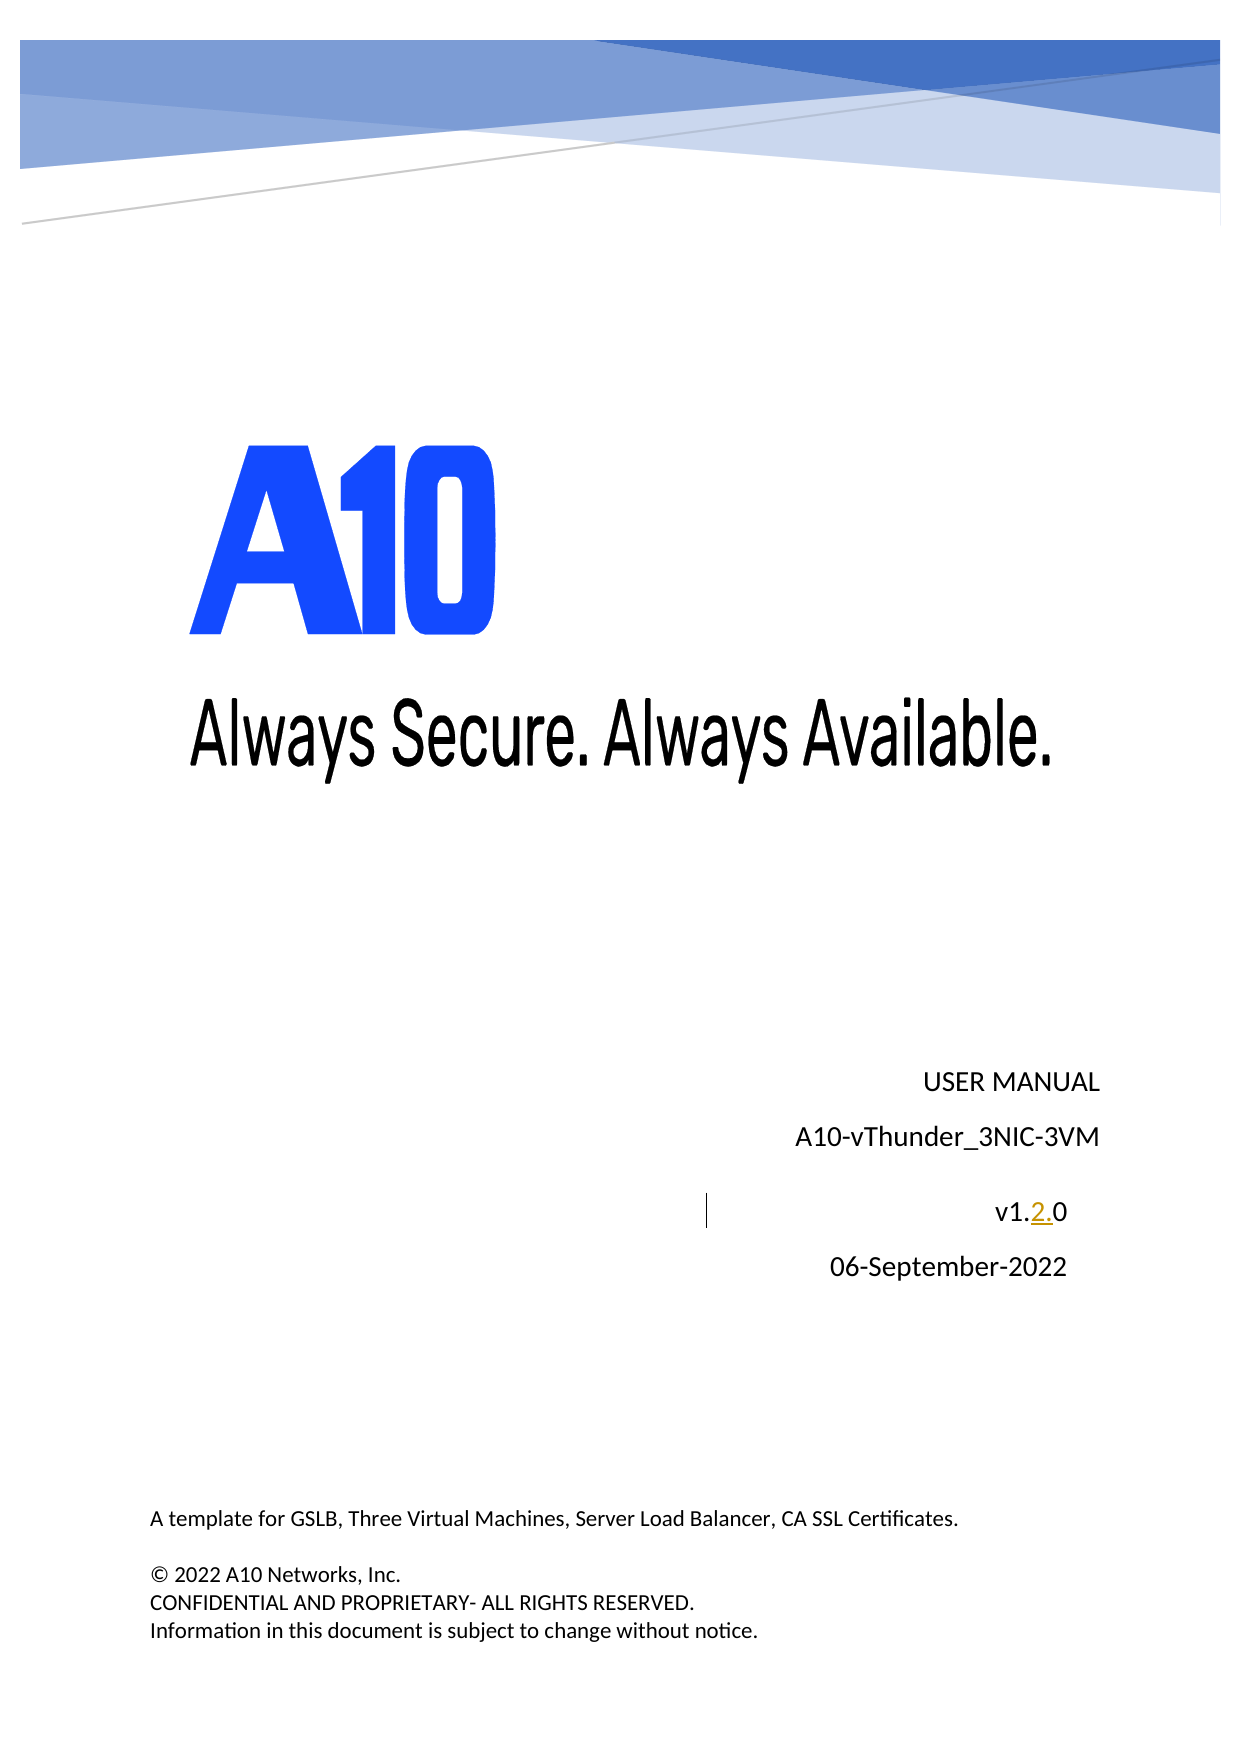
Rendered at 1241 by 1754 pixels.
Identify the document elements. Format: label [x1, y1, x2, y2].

picture [20, 40, 1221, 240]
